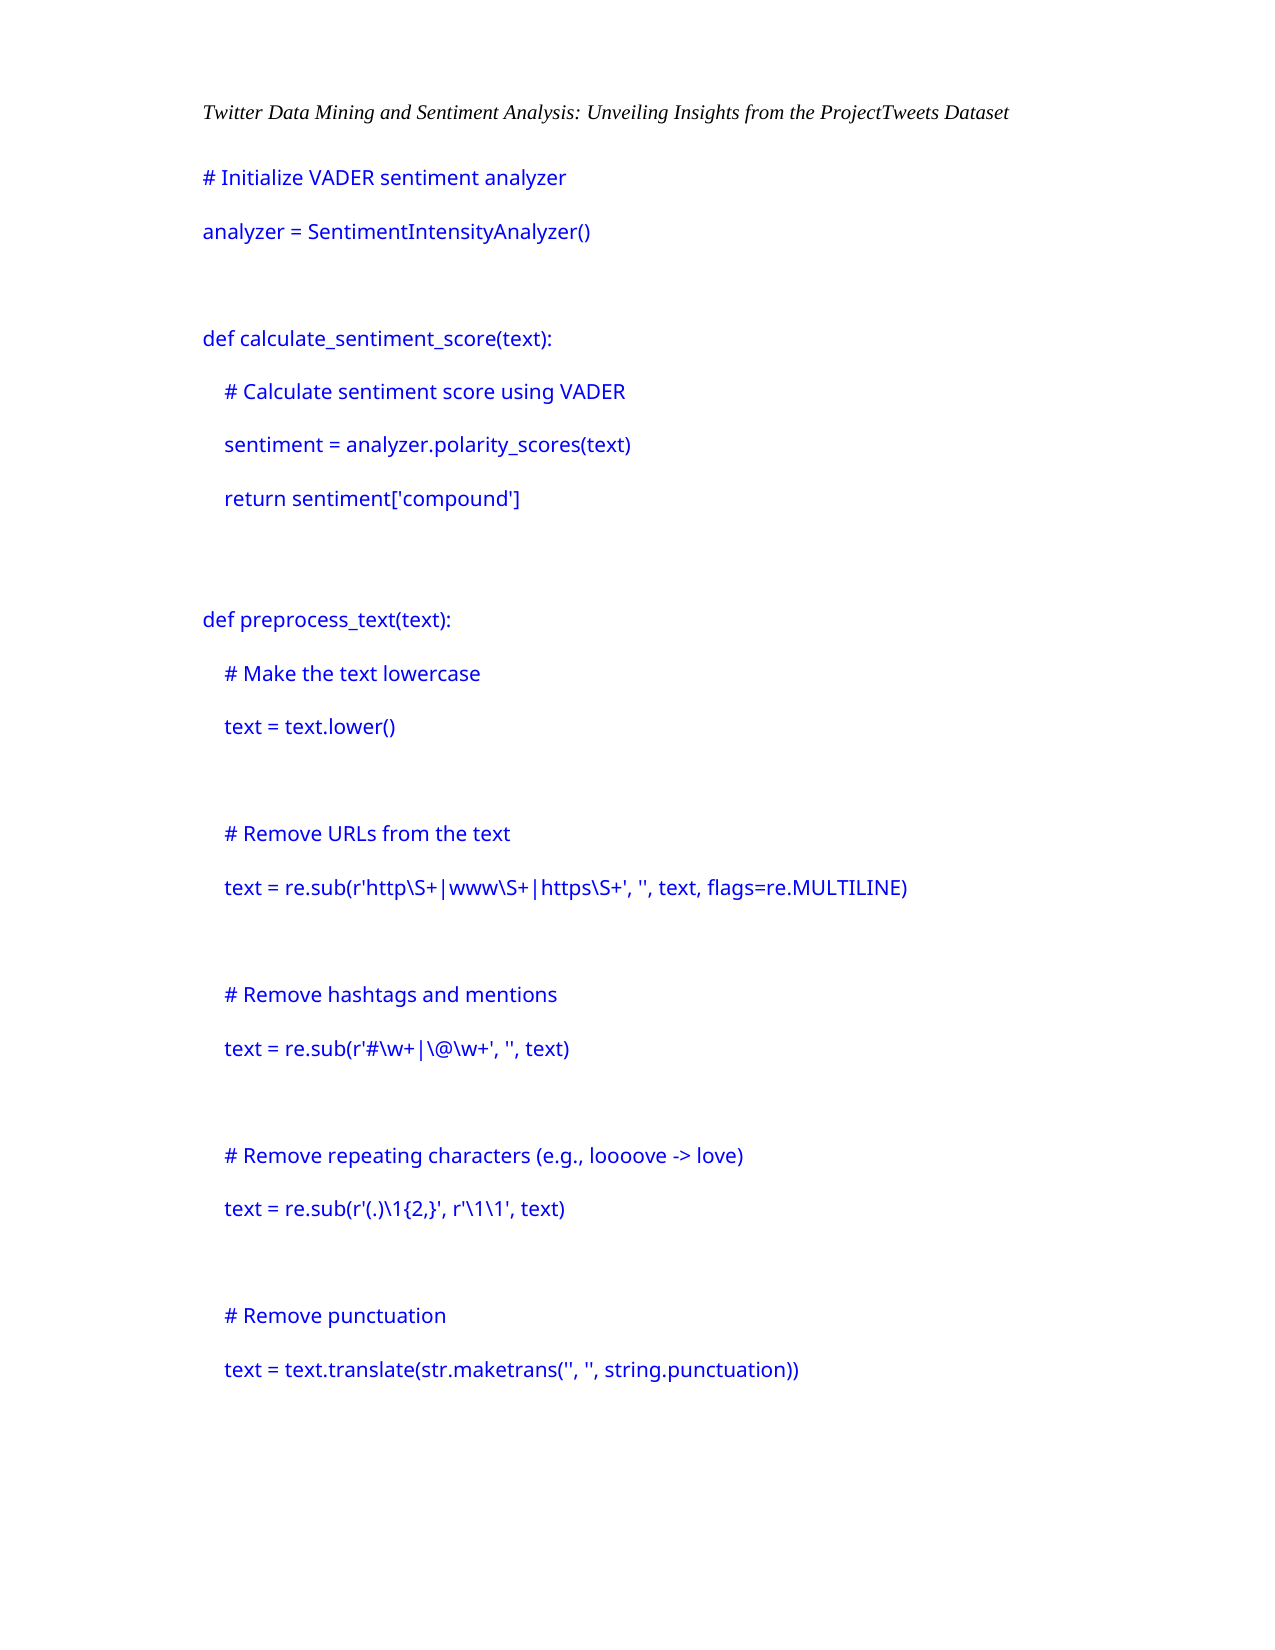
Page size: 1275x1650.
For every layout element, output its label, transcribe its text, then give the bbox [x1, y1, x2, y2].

text text = re.sub(r'#\w+|\@\w+', '', text) [202, 1034, 1109, 1062]
text def preprocess_text(text): [202, 606, 1109, 634]
text # Initialize VADER sentiment analyzer [202, 163, 1109, 192]
text # Remove hashtags and mentions [202, 980, 1109, 1009]
text return sentiment['compound'] [202, 484, 1109, 512]
text # Make the text lowercase [202, 659, 1109, 687]
text sentiment = analyzer.polarity_scores(text) [202, 431, 1109, 459]
text text = re.sub(r'http\S+|www\S+|https\S+', '', text, flags=re.MULTILINE) [202, 873, 1109, 901]
text text = re.sub(r'(.)\1{2,}', r'\1\1', text) [202, 1194, 1109, 1223]
text # Calculate sentiment score using VADER [202, 377, 1109, 406]
text # Remove repeating characters (e.g., loooove -> love) [202, 1141, 1109, 1169]
text text = text.lower() [202, 712, 1109, 741]
text # Remove punctuation [202, 1301, 1109, 1330]
text def calculate_sentiment_score(text): [202, 324, 1109, 352]
text text = text.translate(str.maketrans('', '', string.punctuation)) [202, 1355, 1109, 1383]
text analyzer = SentimentIntensityAnalyzer() [202, 217, 1109, 245]
text # Remove URLs from the text [202, 819, 1109, 848]
